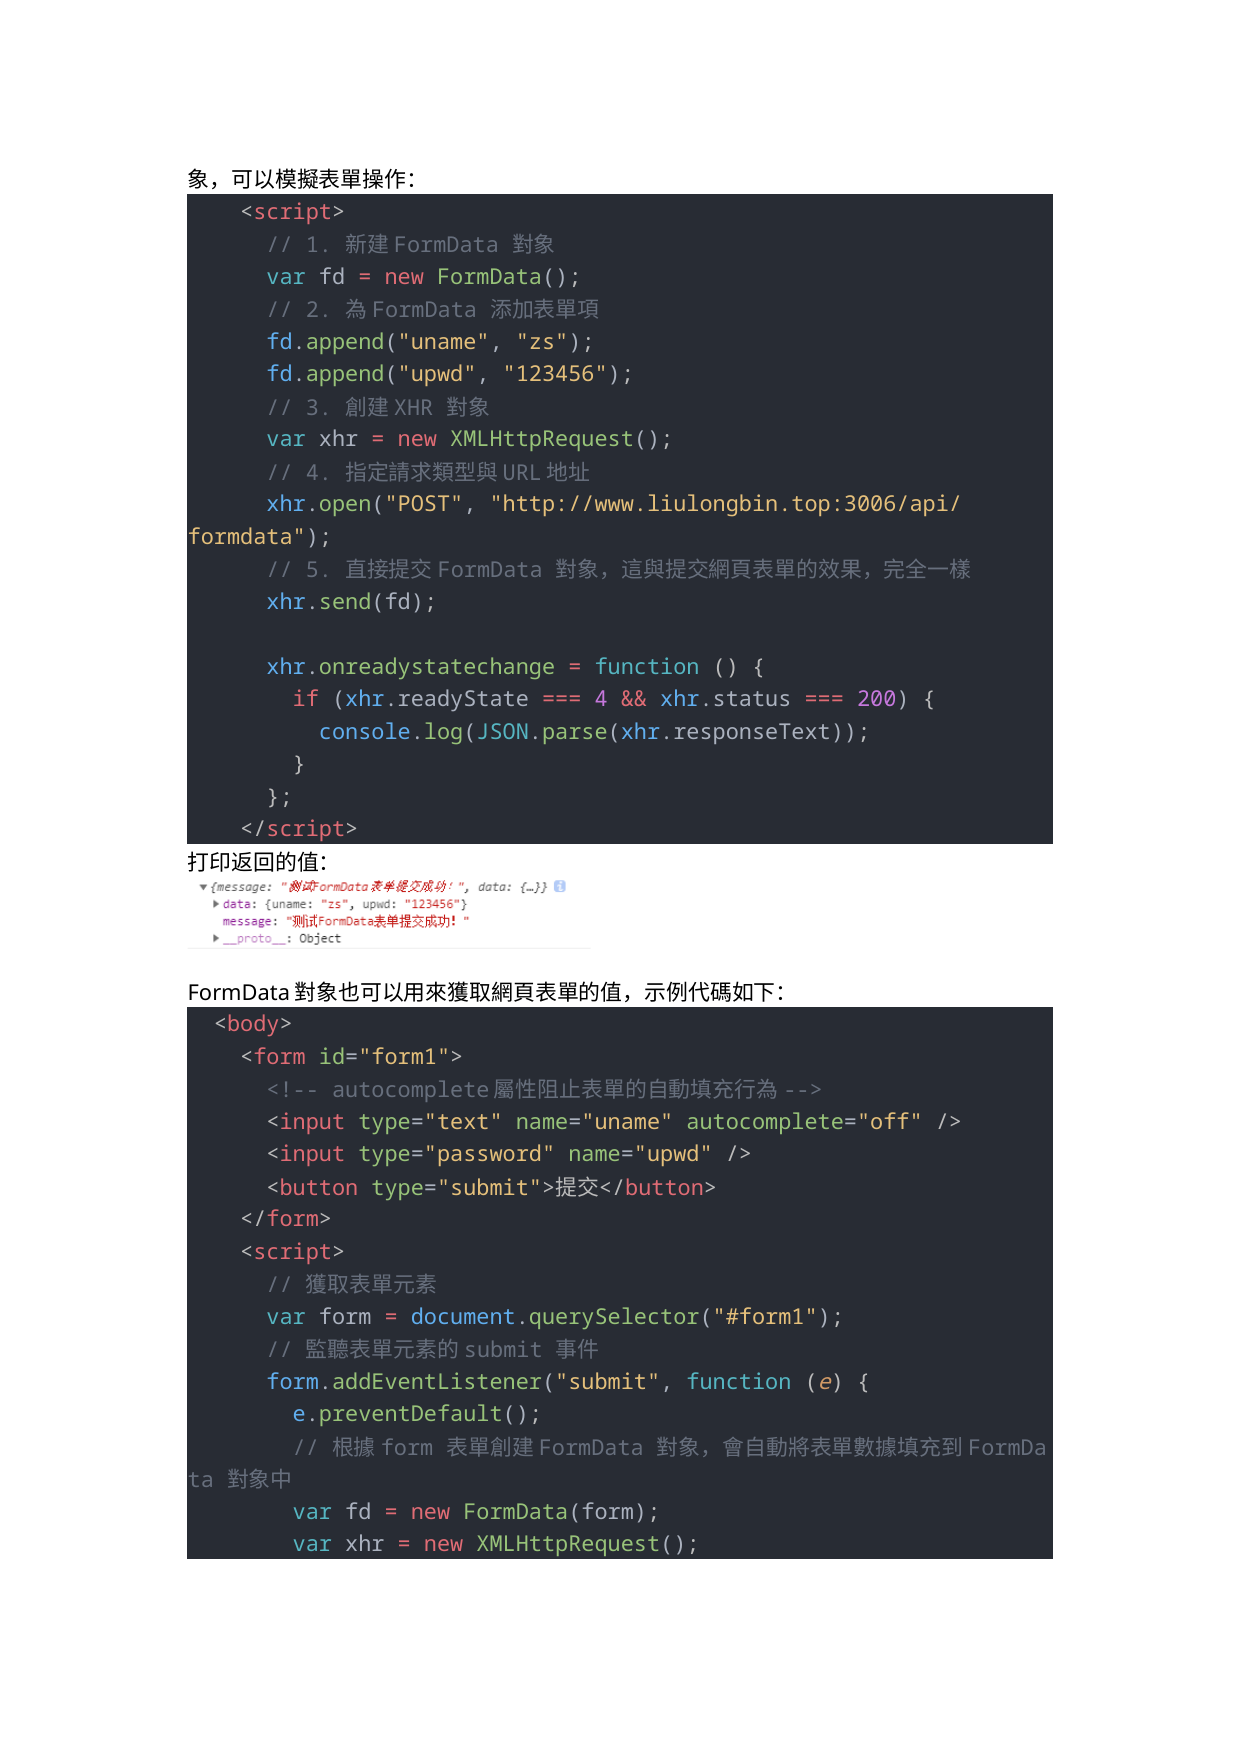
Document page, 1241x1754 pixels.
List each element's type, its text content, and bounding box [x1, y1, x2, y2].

text // 4. 指定請求類型與URL地址 [187, 454, 1053, 487]
text } [187, 747, 1053, 779]
text <script> [187, 1234, 1053, 1267]
text if (xhr.readyState === 4 && xhr.status === 200) { [187, 682, 1053, 714]
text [187, 162, 1053, 194]
text <form id="form1"> [187, 1039, 1053, 1072]
text 打印返回的值： [187, 844, 1053, 877]
text <button type="submit">提交</button> [187, 1169, 1053, 1202]
text xhr.open("POST", "http://www.liulongbin.top:3006/api/formdata"); [187, 487, 1053, 552]
text </form> [187, 1202, 1053, 1234]
text var form = document.querySelector("#form1"); [187, 1299, 1053, 1332]
text var xhr = new XMLHttpRequest(); [187, 1527, 1053, 1559]
text fd.append("upwd", "123456"); [187, 357, 1053, 389]
text var xhr = new XMLHttpRequest(); [187, 422, 1053, 454]
text </script> [187, 812, 1053, 844]
text xhr.onreadystatechange = function () { [187, 649, 1053, 682]
picture [187, 877, 591, 950]
text // 獲取表單元素 [187, 1267, 1053, 1299]
text // 1. 新建 FormData 對象 [187, 227, 1053, 259]
text // 3. 創建 XHR 對象 [187, 389, 1053, 422]
text fd.append("uname", "zs"); [187, 324, 1053, 357]
text FormData對象也可以用來獲取網頁表單的值，示例代碼如下： [187, 974, 1053, 1007]
text // 5. 直接提交 FormData 對象，這與提交網頁表單的效果，完全一樣 [187, 552, 1053, 584]
text <input type="password" name="upwd" /> [187, 1137, 1053, 1169]
text xhr.send(fd); [187, 584, 1053, 617]
text // 監聽表單元素的 submit 事件 [187, 1332, 1053, 1364]
text e.preventDefault(); [187, 1397, 1053, 1429]
text var fd = new FormData(); [187, 259, 1053, 292]
text // 根據 form 表單創建 FormData 對象，會自動將表單數據填充到 FormData 對象中 [187, 1429, 1053, 1494]
text <body> [187, 1007, 1053, 1039]
text form.addEventListener("submit", function (e) { [187, 1364, 1053, 1397]
text <input type="text" name="uname" autocomplete="off" /> [187, 1104, 1053, 1137]
text <!-- autocomplete屬性阻止表單的自動填充行為 --> [187, 1072, 1053, 1104]
text // 2. 為 FormData 添加表單項 [187, 292, 1053, 324]
text var fd = new FormData(form); [187, 1494, 1053, 1527]
text }; [187, 779, 1053, 812]
text console.log(JSON.parse(xhr.responseText)); [187, 714, 1053, 747]
text <script> [187, 194, 1053, 227]
